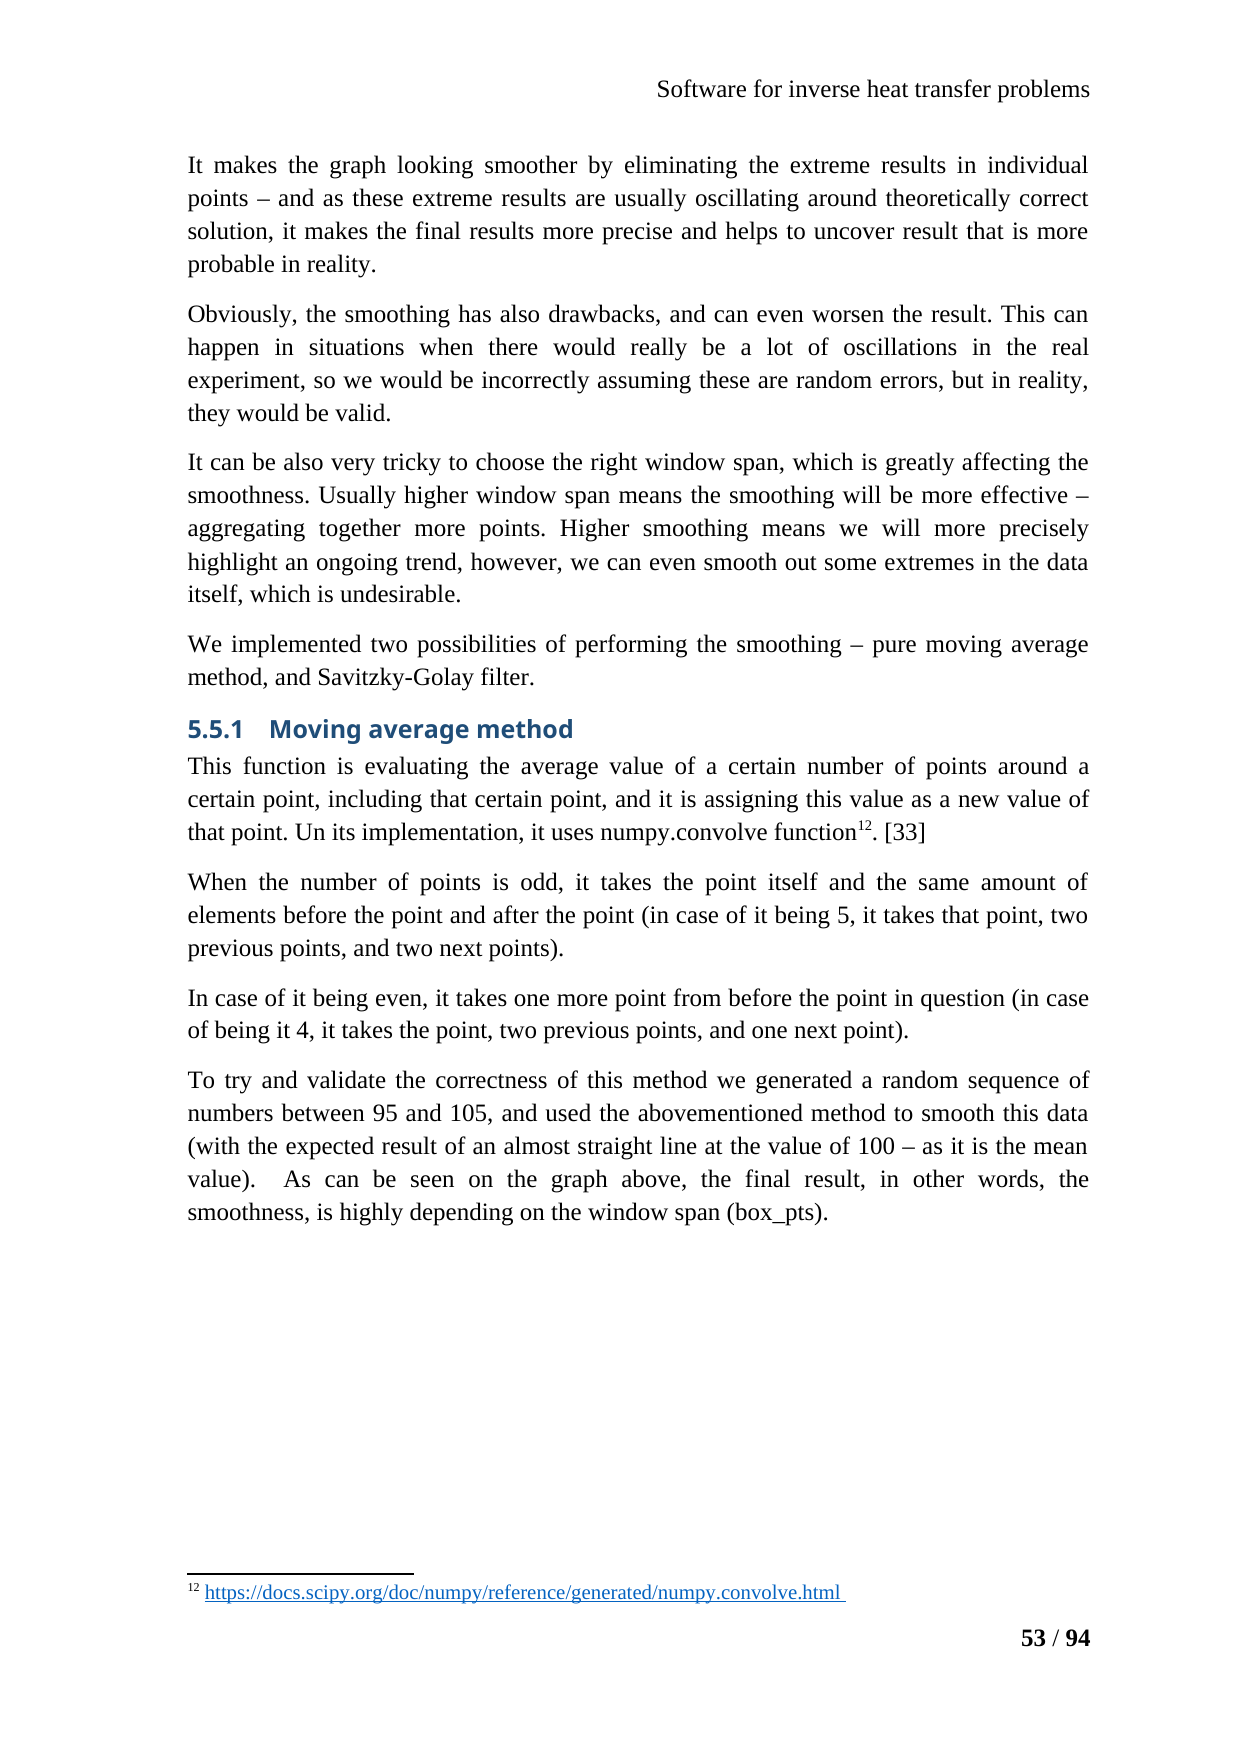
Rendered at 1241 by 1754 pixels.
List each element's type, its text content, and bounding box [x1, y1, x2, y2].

text It can be also very tricky to choose the right window span, which is greatly affecting the smoothness. Usually higher window span means the smoothing will be more effective – aggregating together more points. Higher smoothing means we will more precisely highlight an ongoing trend, however, we can even smooth out some extremes in the data itself, which is undesirable. [187, 447, 1090, 608]
text We implemented two possibilities of performing the smoothing – pure moving average method, and Savitzky-Golay filter. [187, 629, 1090, 691]
text To try and validate the correctness of this method we generated a random sequence of numbers between 95 and 105, and used the abovementioned method to smooth this data (with the expected result of an almost straight line at the value of 100 – as it is the mean value). As can be seen on the graph above, the final result, in other words, the smoothness, is highly depending on the window span (box_pts). [187, 1065, 1090, 1226]
text In case of it being even, it takes one more point from before the point in question (in case of being it 4, it takes the point, two previous points, and one next point). [187, 983, 1090, 1044]
subtitle Moving average method [187, 712, 1090, 746]
text When the number of points is odd, it takes the point itself and the same amount of elements before the point and after the point (in case of it being 5, it takes that point, two previous points, and two next points). [187, 867, 1090, 962]
text Obviously, the smoothing has also drawbacks, and can even worsen the result. This can happen in situations when there would really be a lot of oscillations in the real experiment, so we would be incorrectly assuming these are random errors, but in reality, they would be valid. [187, 299, 1090, 427]
text This function is evaluating the average value of a certain number of points around a certain point, including that certain point, and it is assigning this value as a new value of that point. Un its implementation, it uses numpy.convolve function. [33] [187, 751, 1090, 846]
text It makes the graph looking smoother by eliminating the extreme results in individual points – and as these extreme results are usually oscillating around theoretically correct solution, it makes the final results more precise and helps to uncover result that is more probable in reality. [187, 150, 1090, 278]
